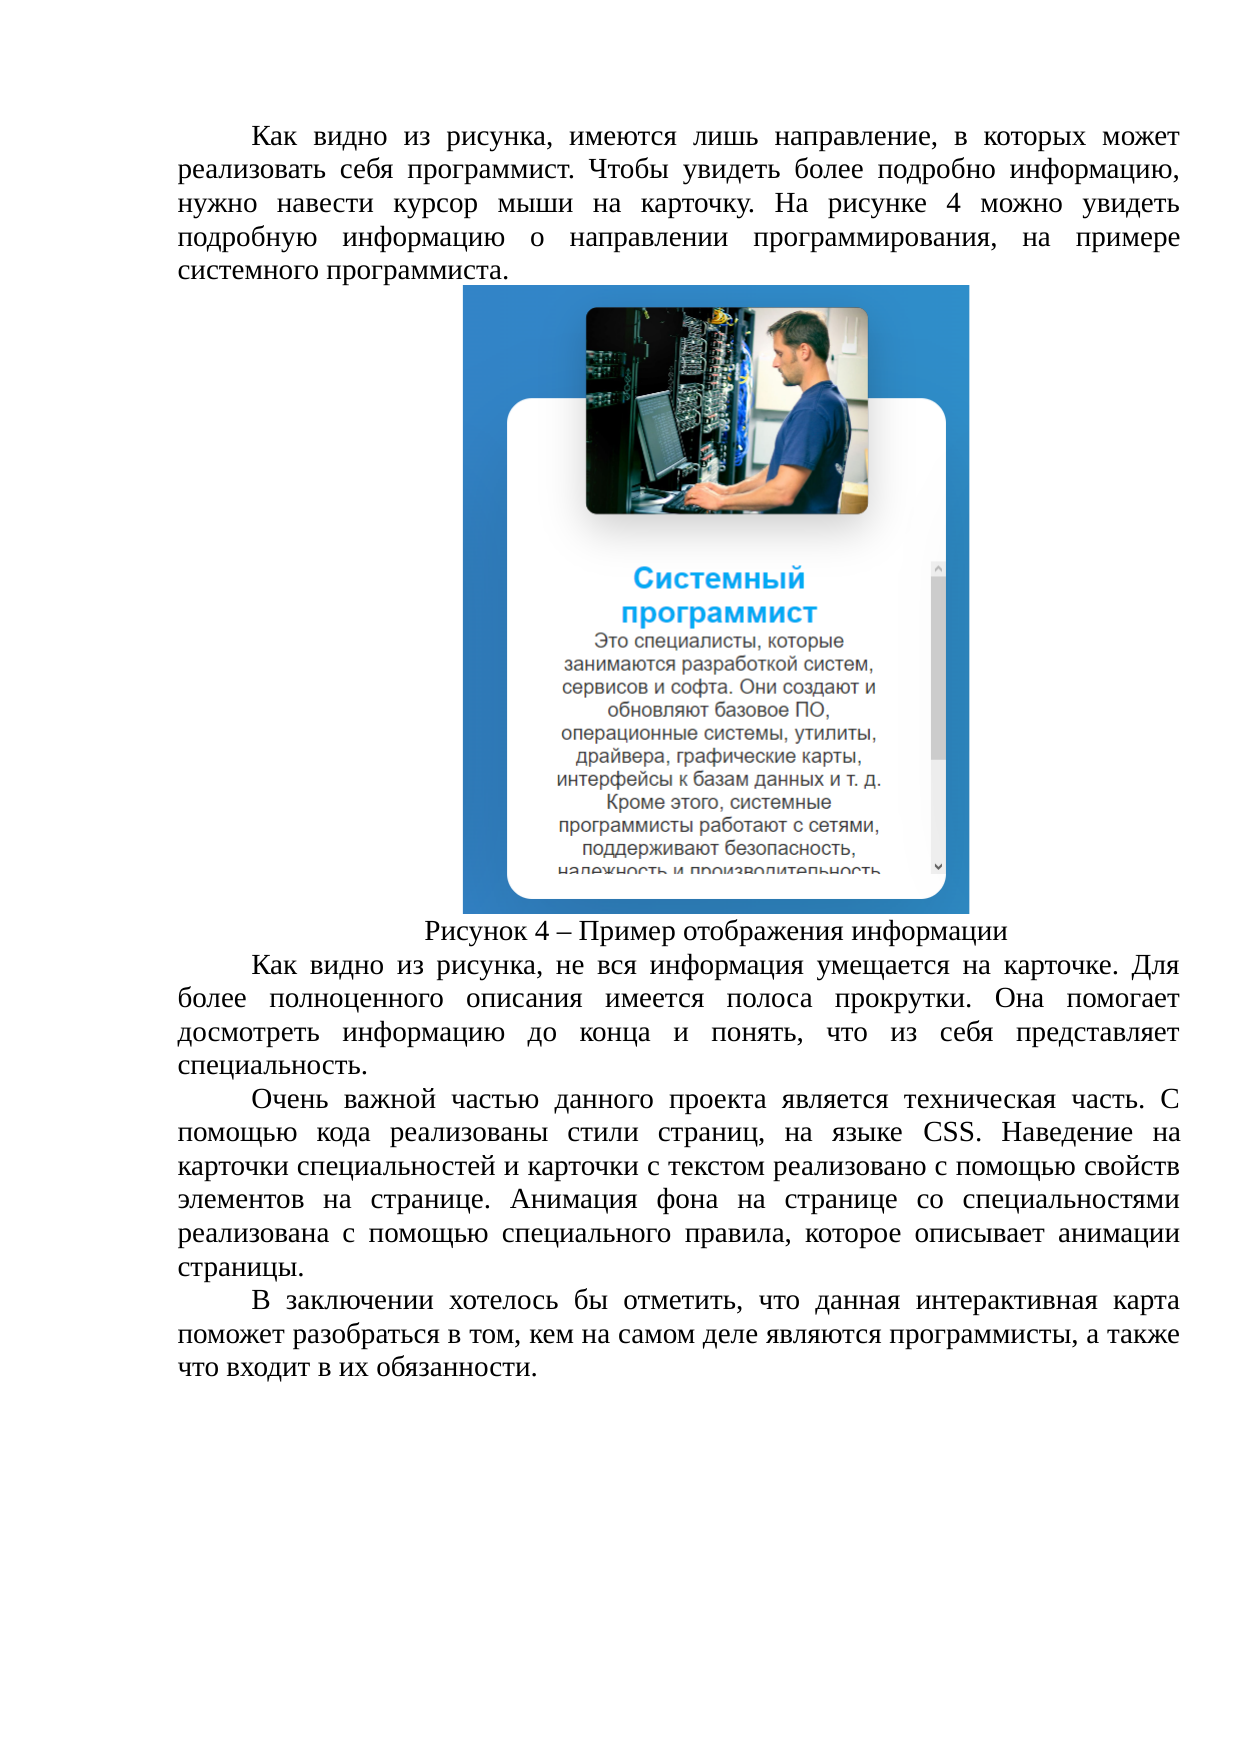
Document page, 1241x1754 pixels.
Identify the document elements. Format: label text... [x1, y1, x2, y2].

text В заключении хотелось бы отметить, что данная интерактивная карта поможет разобраться в том, кем на самом деле являются программисты, а также что входит в их обязанности. [177, 1282, 1181, 1383]
text Очень важной частью данного проекта является техническая часть. С помощью кода реализованы стили страниц, на языке CSS. Наведение на карточки специальностей и карточки с текстом реализовано с помощью свойств элементов на странице. Анимация фона на странице со специальностями реализована с помощью специального правила, которое описывает анимации страницы. [177, 1081, 1181, 1282]
text Как видно из рисунка, имеются лишь направление, в которых может реализовать себя программист. Чтобы увидеть более подробно информацию, нужно навести курсор мыши на карточку. На рисунке 4 можно увидеть подробную информацию о направлении программирования, на примере системного программиста. [177, 118, 1181, 286]
picture [462, 285, 970, 914]
text Рисунок 4 – Пример отображения информации [177, 913, 1181, 947]
text Как видно из рисунка, не вся информация умещается на карточке. Для более полноценного описания имеется полоса прокрутки. Она помогает досмотреть информацию до конца и понять, что из себя представляет специальность. [177, 947, 1181, 1081]
